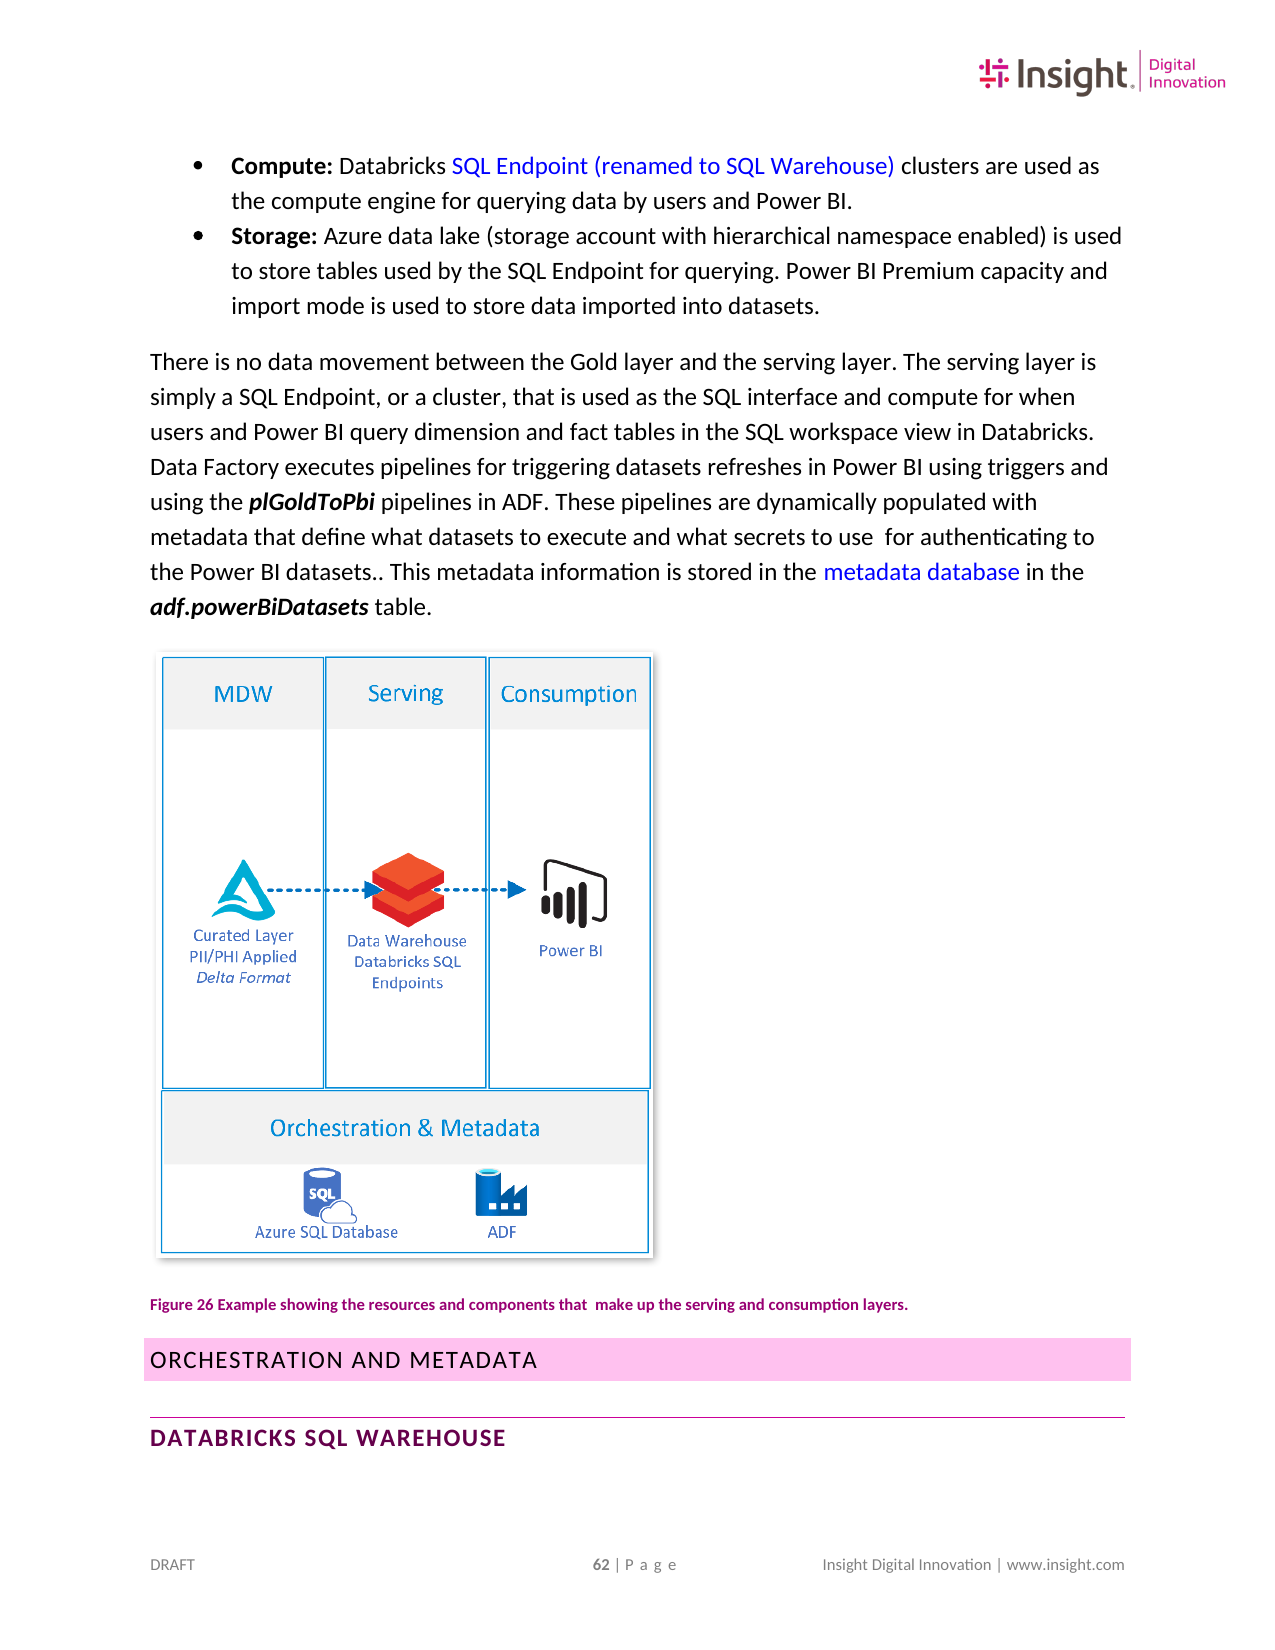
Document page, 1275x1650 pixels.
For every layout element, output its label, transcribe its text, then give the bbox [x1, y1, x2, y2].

list Storage: Azure data lake (storage account with hierarchical namespace enabled) is used to store tables used by the SQL Endpoint for querying. Power BI Premium capacity and import mode is used to store data imported into datasets. [194, 220, 1125, 321]
picture [156, 652, 653, 1258]
text There is no data movement between the Gold layer and the serving layer. The serving layer is simply a SQL Endpoint, or a cluster, that is used as the SQL interface and compute for when users and Power BI query dimension and fact tables in the SQL workspace view in Databricks. Data Factory executes pipelines for triggering datasets refreshes in Power BI using triggers and using the plGoldToPbi pipelines in ADF. These pipelines are dynamically populated with metadata that define what datasets to execute and what secrets to use for authenticating to the Power BI datasets.. This metadata information is stored in the metadata database in the adf.powerBiDatasets table. [150, 346, 1125, 621]
subtitle Databricks SQL Warehouse [150, 1418, 1125, 1453]
picture [961, 26, 1251, 116]
list Compute: Databricks SQL Endpoint (renamed to SQL Warehouse) clusters are used as the compute engine for querying data by users and Power BI. [194, 150, 1125, 216]
subtitle Orchestration and Metadata [150, 1344, 1125, 1375]
